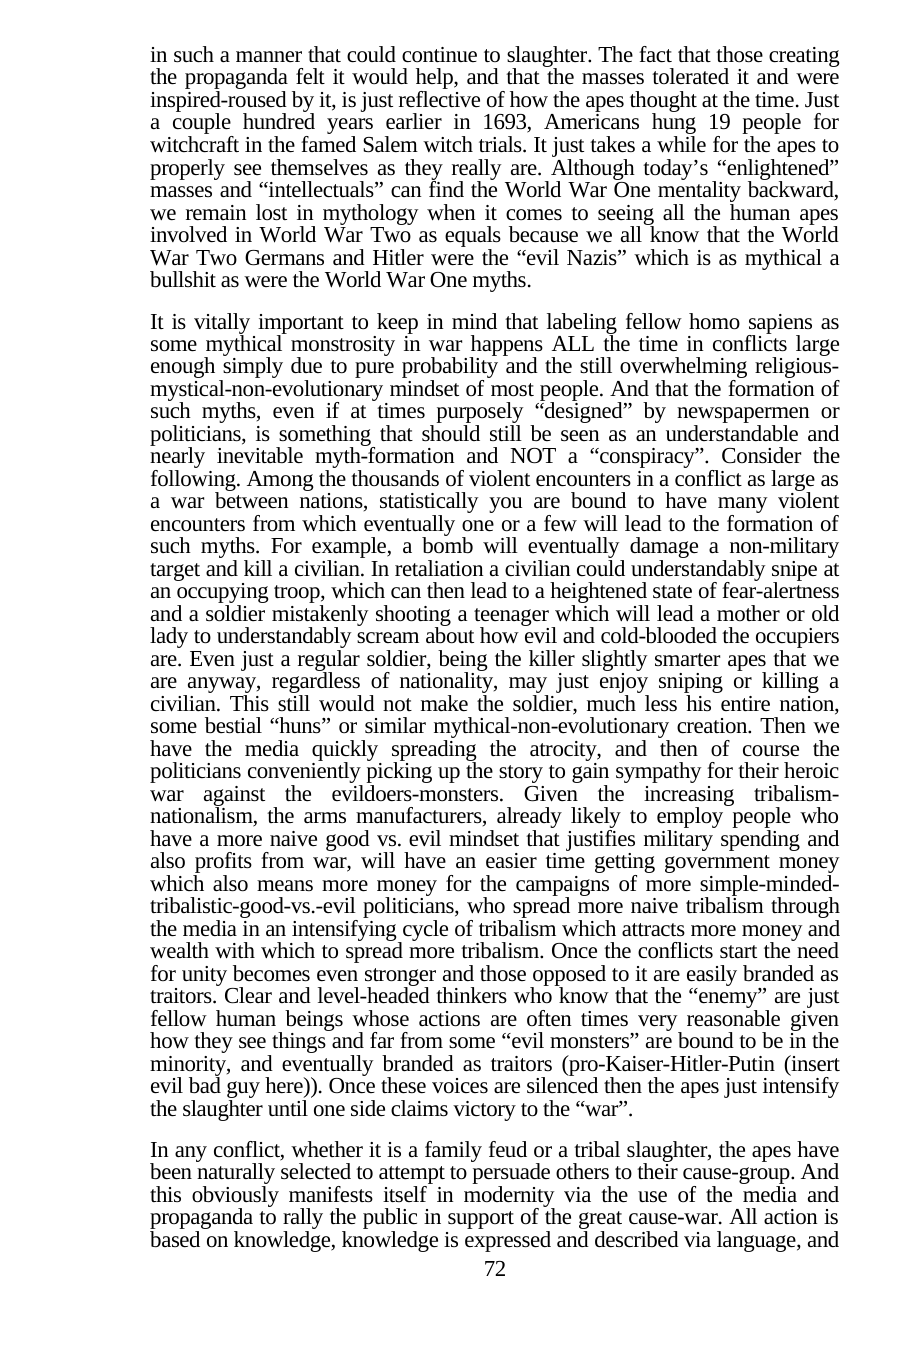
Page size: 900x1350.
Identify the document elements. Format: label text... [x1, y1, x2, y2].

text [150, 1140, 840, 1252]
text It is vitally important to keep in mind that labeling fellow homo sapiens as some mythical monstrosity in war happens ALL the time in conflicts large enough simply due to pure probability and the still overwhelming religious-mystical-non-evolutionary mindset of most people. And that the formation of such myths, even if at times purposely “designed” by newspapermen or politicians, is something that should still be seen as an understandable and nearly inevitable myth-formation and NOT a “conspiracy”. Consider the following. Among the thousands of violent encounters in a conflict as large as a war between nations, statistically you are bound to have many violent encounters from which eventually one or a few will lead to the formation of such myths. For example, a bomb will eventually damage a non-military target and kill a civilian. In retaliation a civilian could understandably snipe at an occupying troop, which can then lead to a heightened state of fear-alertness and a soldier mistakenly shooting a teenager which will lead a mother or old lady to understandably scream about how evil and cold-blooded the occupiers are. Even just a regular soldier, being the killer slightly smarter apes that we are anyway, regardless of nationality, may just enjoy sniping or killing a civilian. This still would not make the soldier, much less his entire nation, some bestial “huns” or similar mythical-non-evolutionary creation. Then we have the media quickly spreading the atrocity, and then of course the politicians conveniently picking up the story to gain sympathy for their heroic war against the evildoers-monsters. Given the increasing tribalism-nationalism, the arms manufacturers, already likely to employ people who have a more naive good vs. evil mindset that justifies military spending and also profits from war, will have an easier time getting government money which also means more money for the campaigns of more simple-minded-tribalistic-good-vs.-evil politicians, who spread more naive tribalism through the media in an intensifying cycle of tribalism which attracts more money and wealth with which to spread more tribalism. Once the conflicts start the need for unity becomes even stronger and those opposed to it are easily branded as traitors. Clear and level-headed thinkers who know that the “enemy” are just fellow human beings whose actions are often times very reasonable given how they see things and far from some “evil monsters” are bound to be in the minority, and eventually branded as traitors (pro-Kaiser-Hitler-Putin (insert evil bad guy here)). Once these voices are silenced then the apes just intensify the slaughter until one side claims victory to the “war”. [150, 311, 840, 1121]
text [150, 45, 840, 292]
